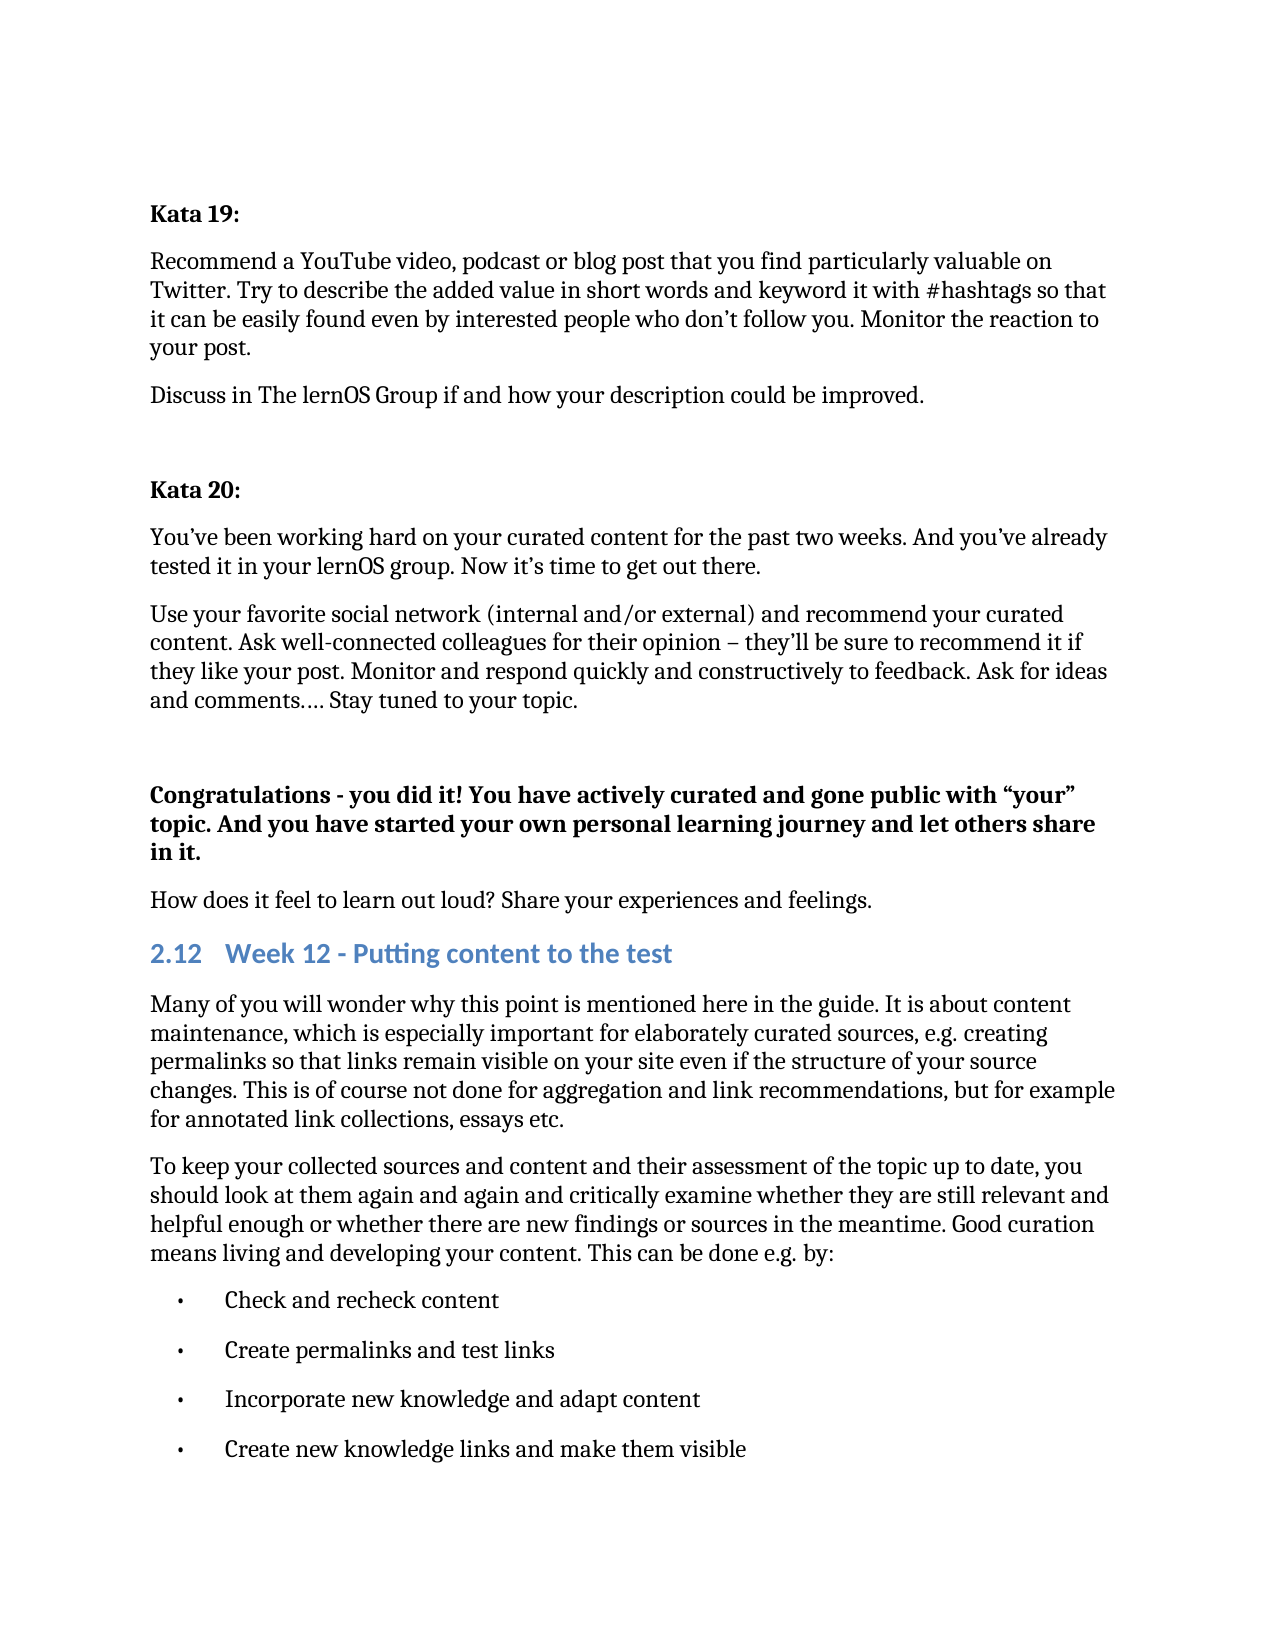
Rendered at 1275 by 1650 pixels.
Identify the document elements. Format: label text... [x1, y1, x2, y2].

text How does it feel to learn out loud? Share your experiences and feelings. [150, 886, 1125, 914]
text Use your favorite social network (internal and/or external) and recommend your curated content. Ask well-connected colleagues for their opinion – they’ll be sure to recommend it if they like your post. Monitor and respond quickly and constructively to feedback. Ask for ideas and comments.… Stay tuned to your topic. [150, 599, 1125, 714]
text Kata 19: [150, 199, 1125, 228]
list Create new knowledge links and make them visible [175, 1435, 1125, 1463]
text Discuss in The lernOS Group if and how your description could be improved. [150, 381, 1125, 409]
text Congratulations - you did it! You have actively curated and gone public with “your” topic. And you have started your own personal learning journey and let others share in it. [150, 781, 1125, 867]
list Create permalinks and test links [175, 1336, 1125, 1364]
list Incorporate new knowledge and adapt content [175, 1385, 1125, 1414]
text Recommend a YouTube video, podcast or blog post that you find particularly valuable on Twitter. Try to describe the added value in short words and keyword it with #hashtags so that it can be easily found even by interested people who don’t follow you. Monitor the reaction to your post. [150, 247, 1125, 362]
text Kata 20: [150, 476, 1125, 504]
text You’ve been working hard on your curated content for the past two weeks. And you’ve already tested it in your lernOS group. Now it’s time to get out there. [150, 523, 1125, 581]
subtitle 2.12 Week 12 - Putting content to the test [150, 935, 1125, 971]
text To keep your collected sources and content and their assessment of the topic up to date, you should look at them again and again and critically examine whether they are still relevant and helpful enough or whether there are new findings or sources in the meantime. Good curation means living and developing your content. This can be done e.g. by: [150, 1152, 1125, 1267]
text Many of you will wonder why this point is mentioned here in the guide. It is about content maintenance, which is especially important for elaborately curated sources, e.g. creating permalinks so that links remain visible on your site even if the structure of your source changes. This is of course not done for aggregation and link recommendations, but for example for annotated link collections, essays etc. [150, 990, 1125, 1133]
list Check and recheck content [175, 1286, 1125, 1315]
